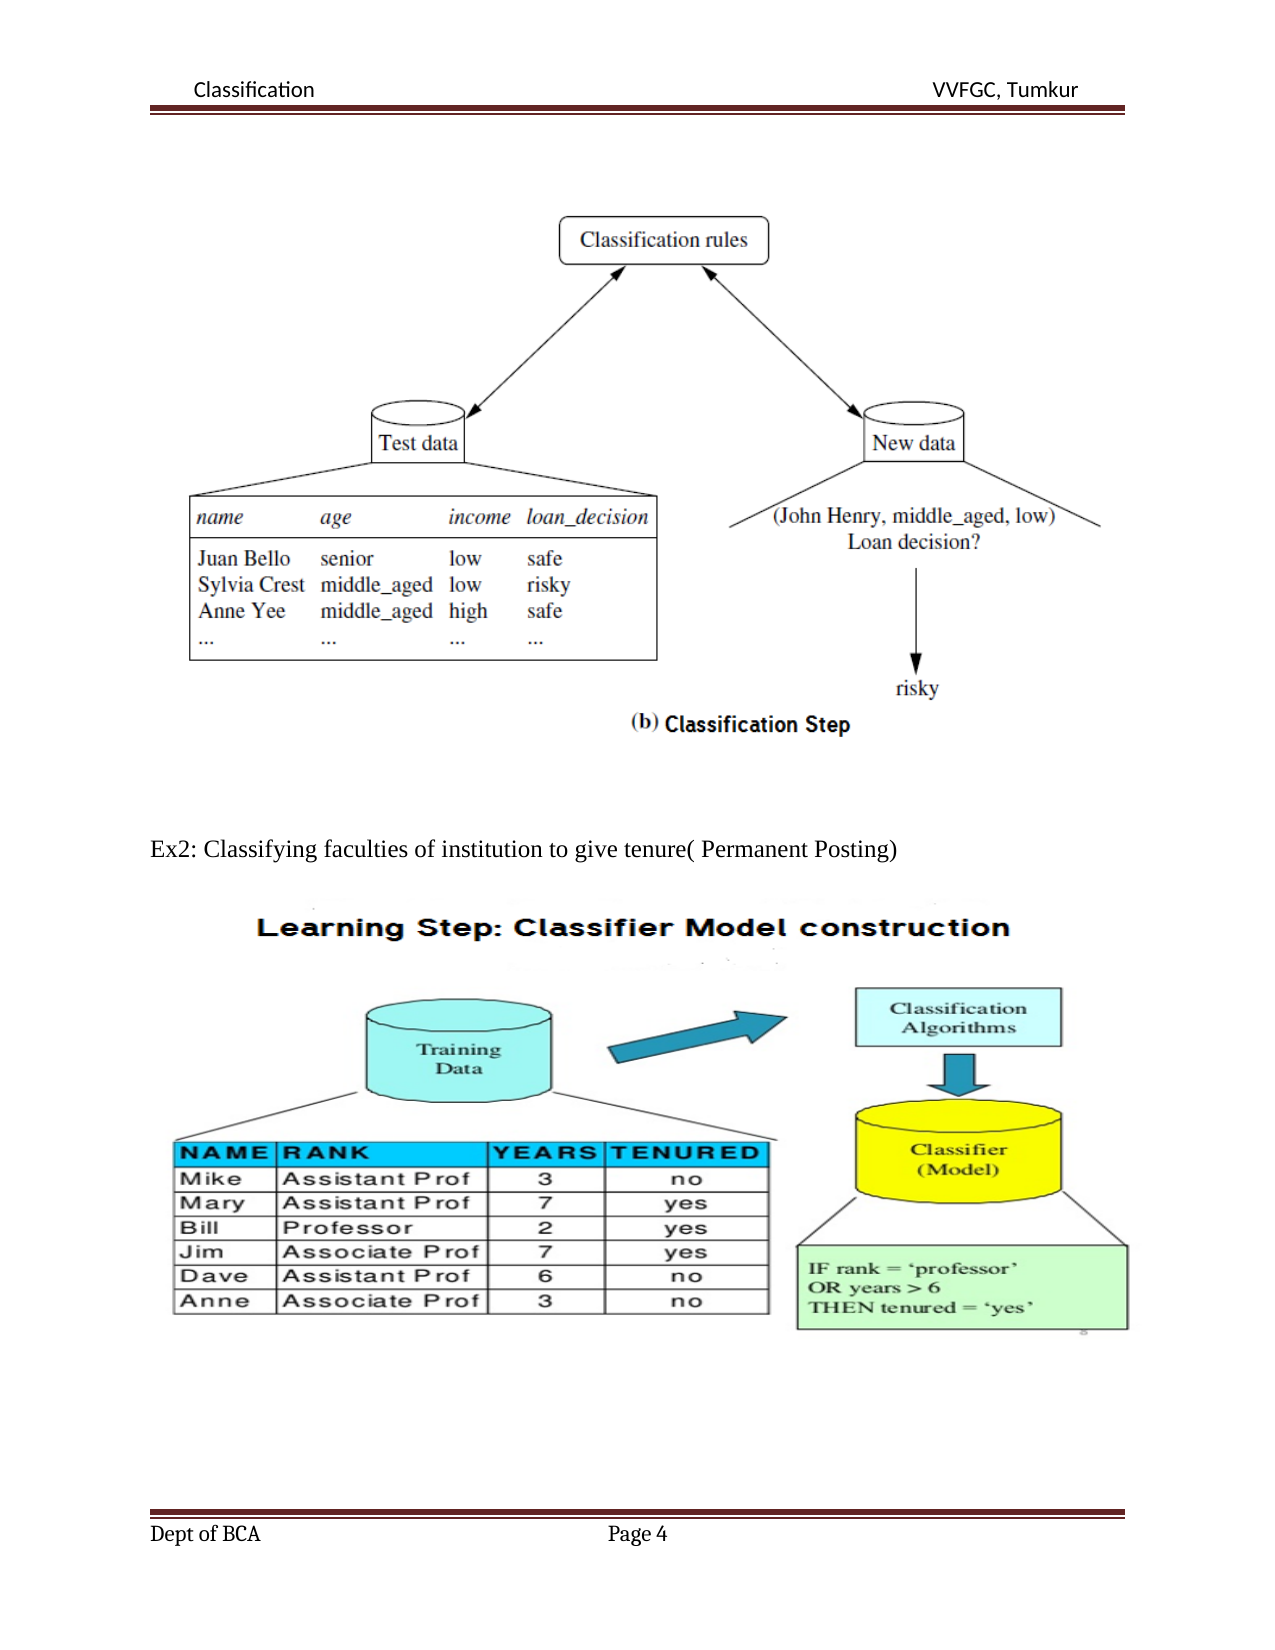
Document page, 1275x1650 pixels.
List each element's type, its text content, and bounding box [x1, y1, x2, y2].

picture [150, 888, 1146, 1362]
text Ex2: Classifying faculties of institution to give tenure( Permanent Posting) [150, 834, 1125, 863]
picture [150, 203, 1125, 756]
